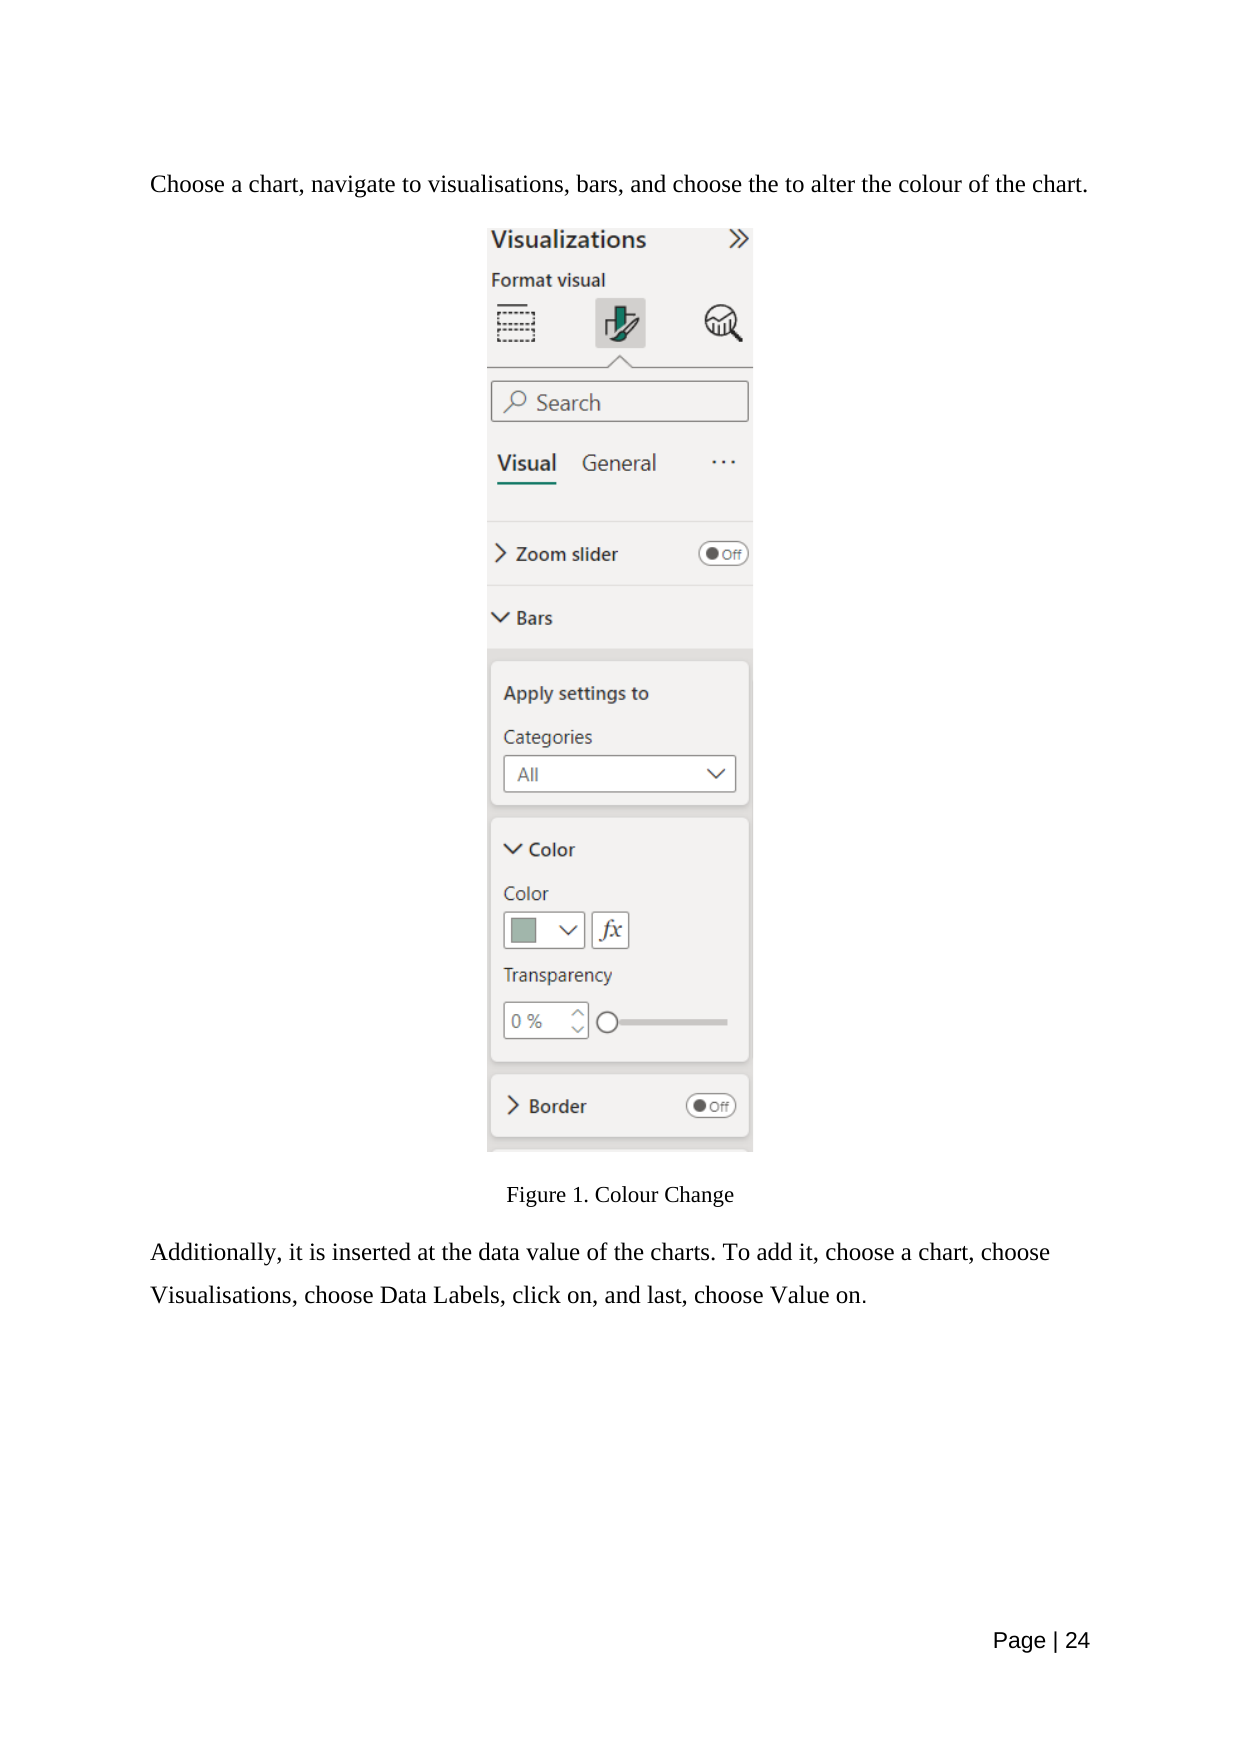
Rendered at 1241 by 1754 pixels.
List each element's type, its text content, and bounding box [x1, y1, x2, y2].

picture [487, 228, 754, 1152]
text Choose a chart, navigate to visualisations, bars, and choose the to alter the colour of the chart. [150, 169, 1090, 198]
text Figure 1. Colour Change [150, 1181, 1090, 1208]
text Additionally, it is inserted at the data value of the charts. To add it, choose a chart, choose Visualisations, choose Data Labels, click on, and last, choose Value on. [150, 1237, 1090, 1309]
